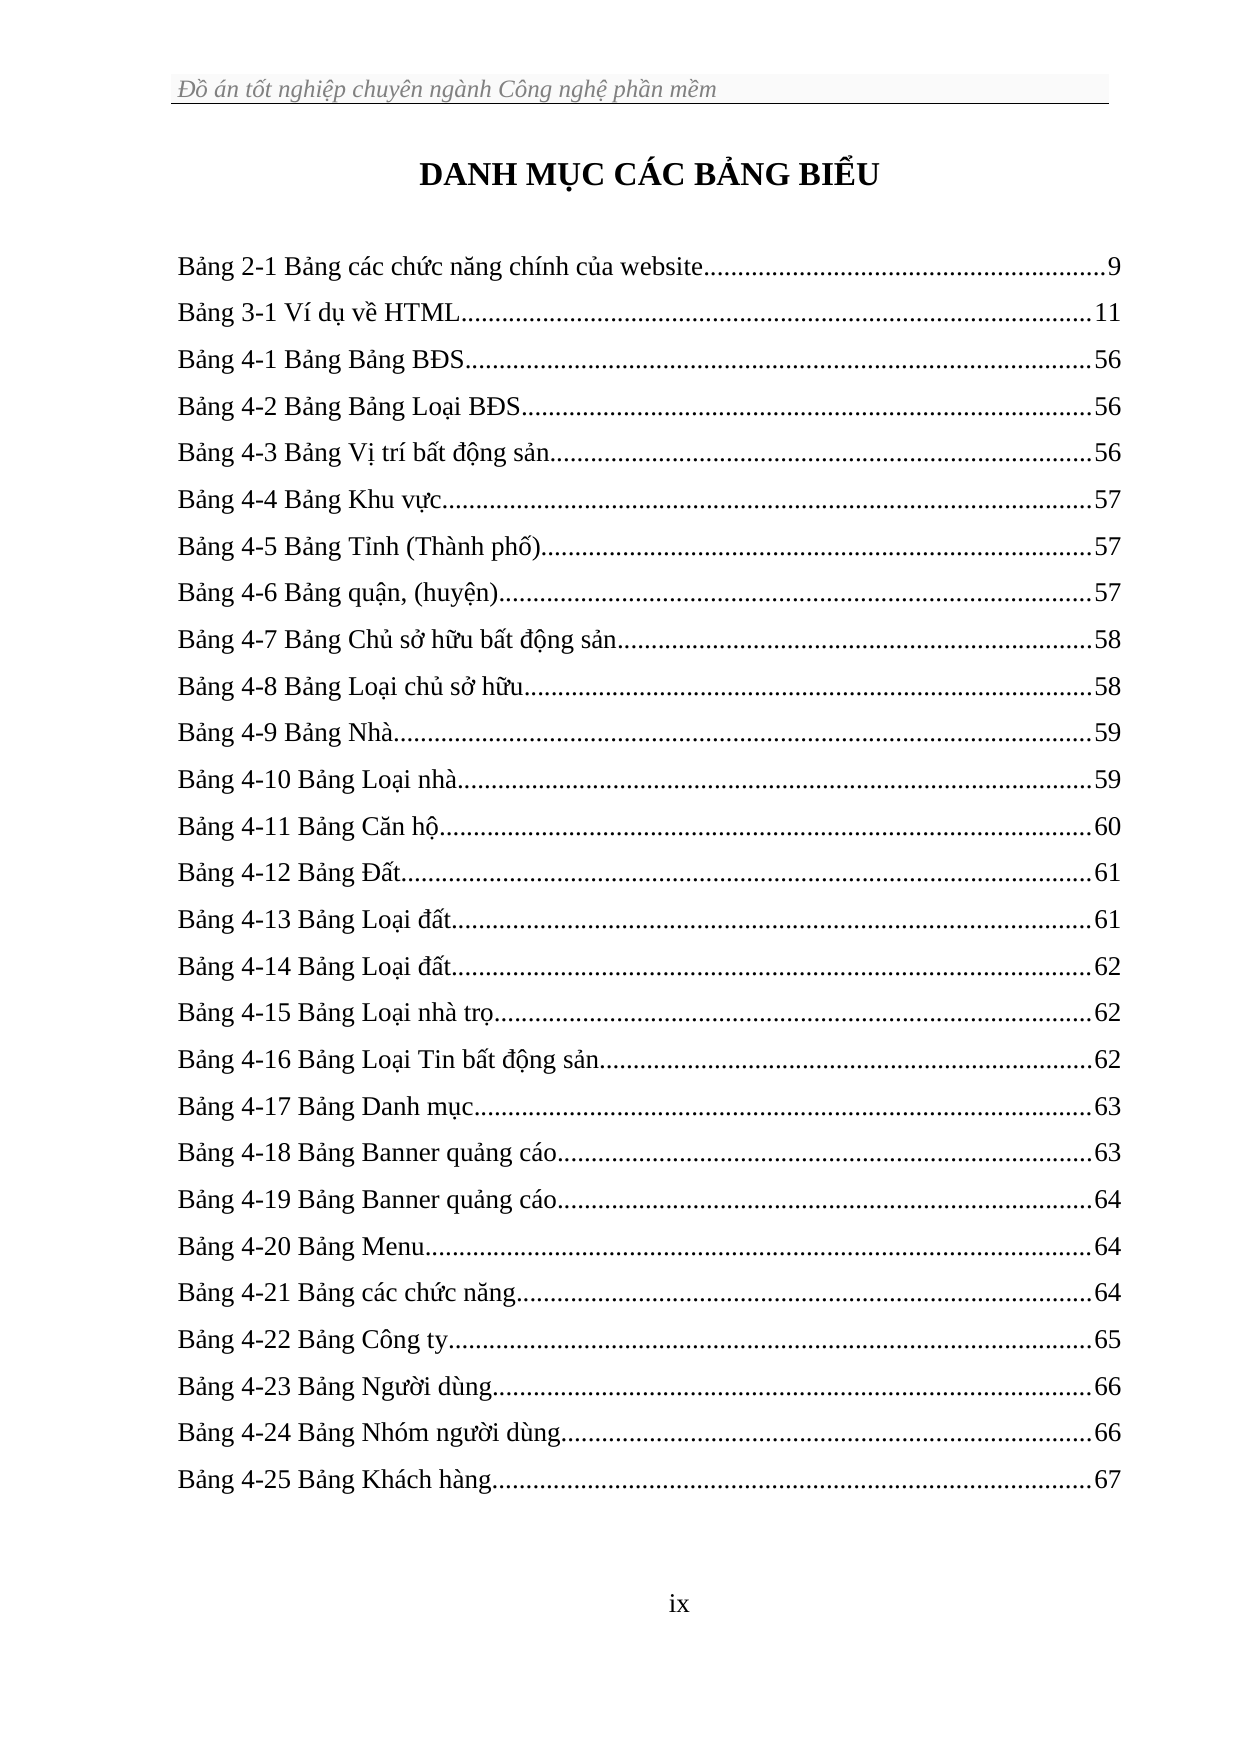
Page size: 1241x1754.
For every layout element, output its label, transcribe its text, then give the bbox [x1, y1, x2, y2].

text Bảng 4-15 Bảng Loại nhà trọ 62 [177, 997, 1122, 1028]
text Bảng 4-3 Bảng Vị trí bất động sản 56 [177, 437, 1122, 468]
subtitle DANH MỤC CÁC BẢNG BIỂU [177, 154, 1122, 192]
text Bảng 4-10 Bảng Loại nhà 59 [177, 763, 1122, 794]
text Bảng 4-2 Bảng Bảng Loại BĐS 56 [177, 390, 1122, 421]
text Bảng 4-16 Bảng Loại Tin bất động sản 62 [177, 1043, 1122, 1074]
text Bảng 4-23 Bảng Người dùng 66 [177, 1370, 1122, 1401]
text Bảng 2-1 Bảng các chức năng chính của website 9 [177, 250, 1122, 281]
text Bảng 4-7 Bảng Chủ sở hữu bất động sản 58 [177, 623, 1122, 654]
text Bảng 4-6 Bảng quận, (huyện) 57 [177, 577, 1122, 608]
text Bảng 4-5 Bảng Tỉnh (Thành phố) 57 [177, 530, 1122, 561]
text Bảng 4-8 Bảng Loại chủ sở hữu 58 [177, 670, 1122, 701]
text Bảng 4-18 Bảng Banner quảng cáo 63 [177, 1137, 1122, 1168]
text Bảng 4-12 Bảng Đất 61 [177, 857, 1122, 888]
text Bảng 4-19 Bảng Banner quảng cáo 64 [177, 1183, 1122, 1214]
text Bảng 4-22 Bảng Công ty 65 [177, 1323, 1122, 1354]
text Bảng 4-25 Bảng Khách hàng 67 [177, 1463, 1122, 1494]
text Bảng 4-4 Bảng Khu vực 57 [177, 483, 1122, 514]
text Bảng 4-13 Bảng Loại đất 61 [177, 903, 1122, 934]
text Bảng 4-1 Bảng Bảng BĐS 56 [177, 343, 1122, 374]
text Bảng 4-24 Bảng Nhóm người dùng 66 [177, 1417, 1122, 1448]
text Bảng 4-21 Bảng các chức năng 64 [177, 1277, 1122, 1308]
text Bảng 4-14 Bảng Loại đất 62 [177, 950, 1122, 981]
text Bảng 4-17 Bảng Danh mục 63 [177, 1090, 1122, 1121]
text Bảng 4-9 Bảng Nhà 59 [177, 717, 1122, 748]
text Bảng 4-20 Bảng Menu 64 [177, 1230, 1122, 1261]
text Bảng 4-11 Bảng Căn hộ 60 [177, 810, 1122, 841]
text Bảng 3-1 Ví dụ về HTML 11 [177, 297, 1122, 328]
